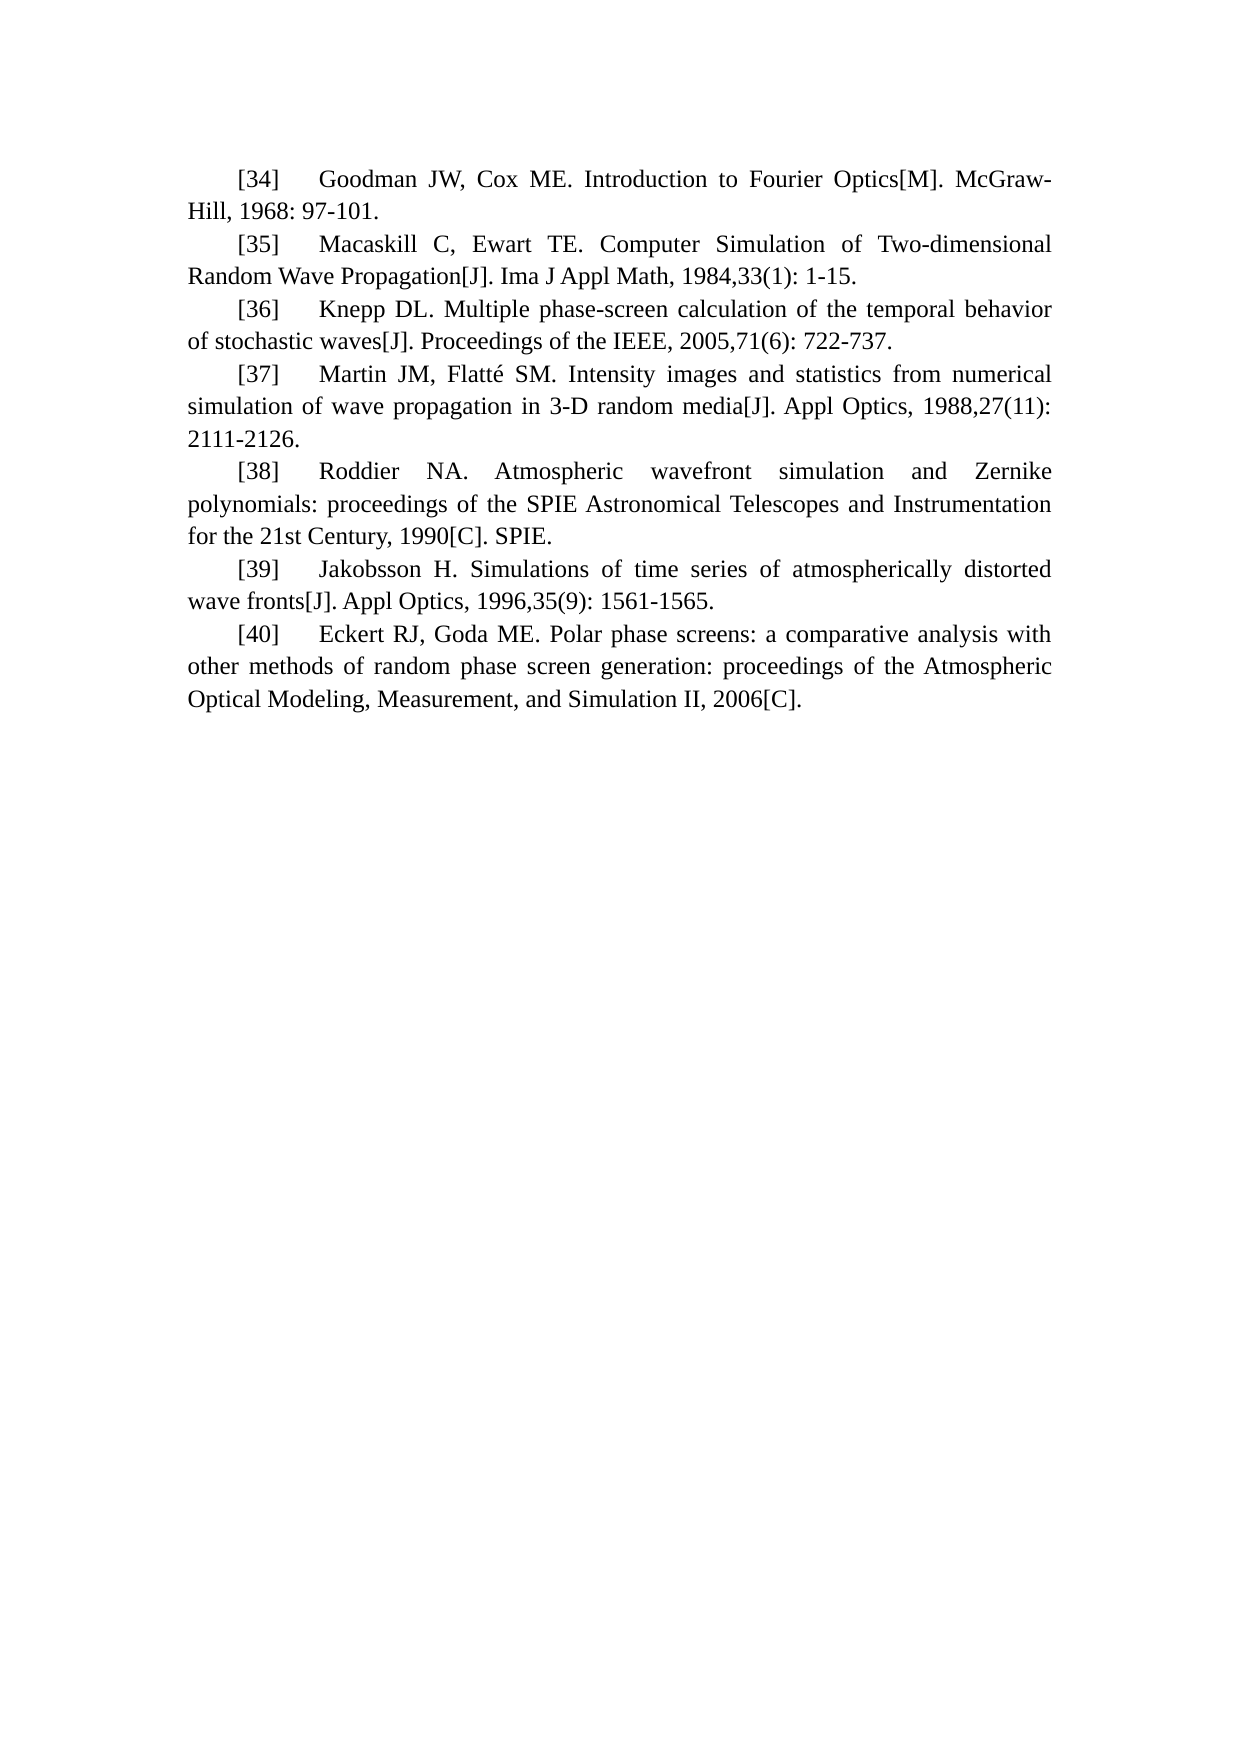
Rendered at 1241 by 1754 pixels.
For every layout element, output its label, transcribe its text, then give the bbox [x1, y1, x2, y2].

text [40] Eckert RJ, Goda ME. Polar phase screens: a comparative analysis with other methods of random phase screen generation: proceedings of the Atmospheric Optical Modeling, Measurement, and Simulation II, 2006[C]. [187, 617, 1053, 714]
text [35] Macaskill C, Ewart TE. Computer Simulation of Two-dimensional Random Wave Propagation[J]. Ima J Appl Math, 1984,33(1): 1-15. [187, 227, 1053, 292]
text [34] Goodman JW, Cox ME. Introduction to Fourier Optics[M]. McGraw-Hill, 1968: 97-101. [187, 162, 1053, 227]
text [39] Jakobsson H. Simulations of time series of atmospherically distorted wave fronts[J]. Appl Optics, 1996,35(9): 1561-1565. [187, 552, 1053, 617]
text [36] Knepp DL. Multiple phase-screen calculation of the temporal behavior of stochastic waves[J]. Proceedings of the IEEE, 2005,71(6): 722-737. [187, 292, 1053, 357]
text [37] Martin JM, Flatté SM. Intensity images and statistics from numerical simulation of wave propagation in 3-D random media[J]. Appl Optics, 1988,27(11): 2111-2126. [187, 357, 1053, 454]
text [38] Roddier NA. Atmospheric wavefront simulation and Zernike polynomials: proceedings of the SPIE Astronomical Telescopes and Instrumentation for the 21st Century, 1990[C]. SPIE. [187, 454, 1053, 552]
